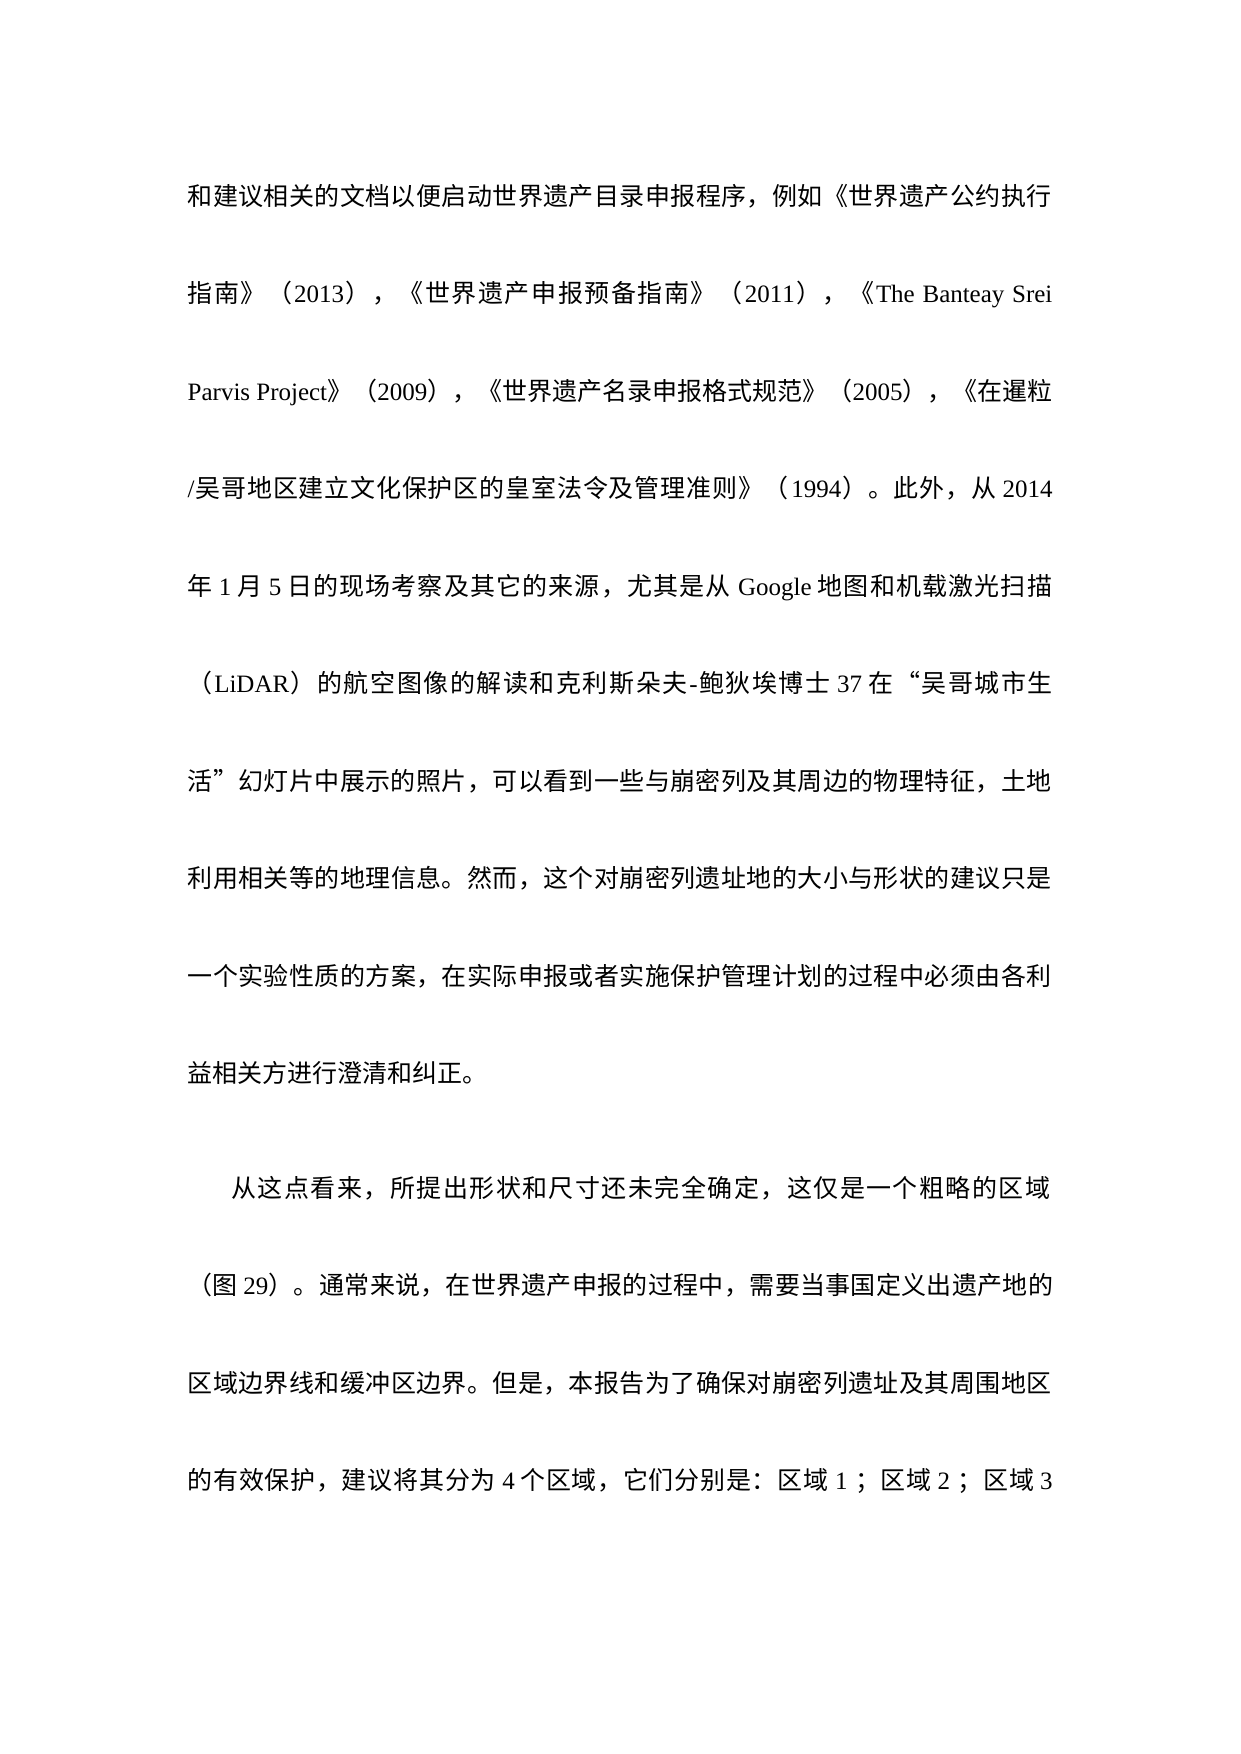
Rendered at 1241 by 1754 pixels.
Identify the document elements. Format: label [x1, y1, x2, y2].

text [187, 1154, 1053, 1511]
text [187, 162, 1053, 1104]
